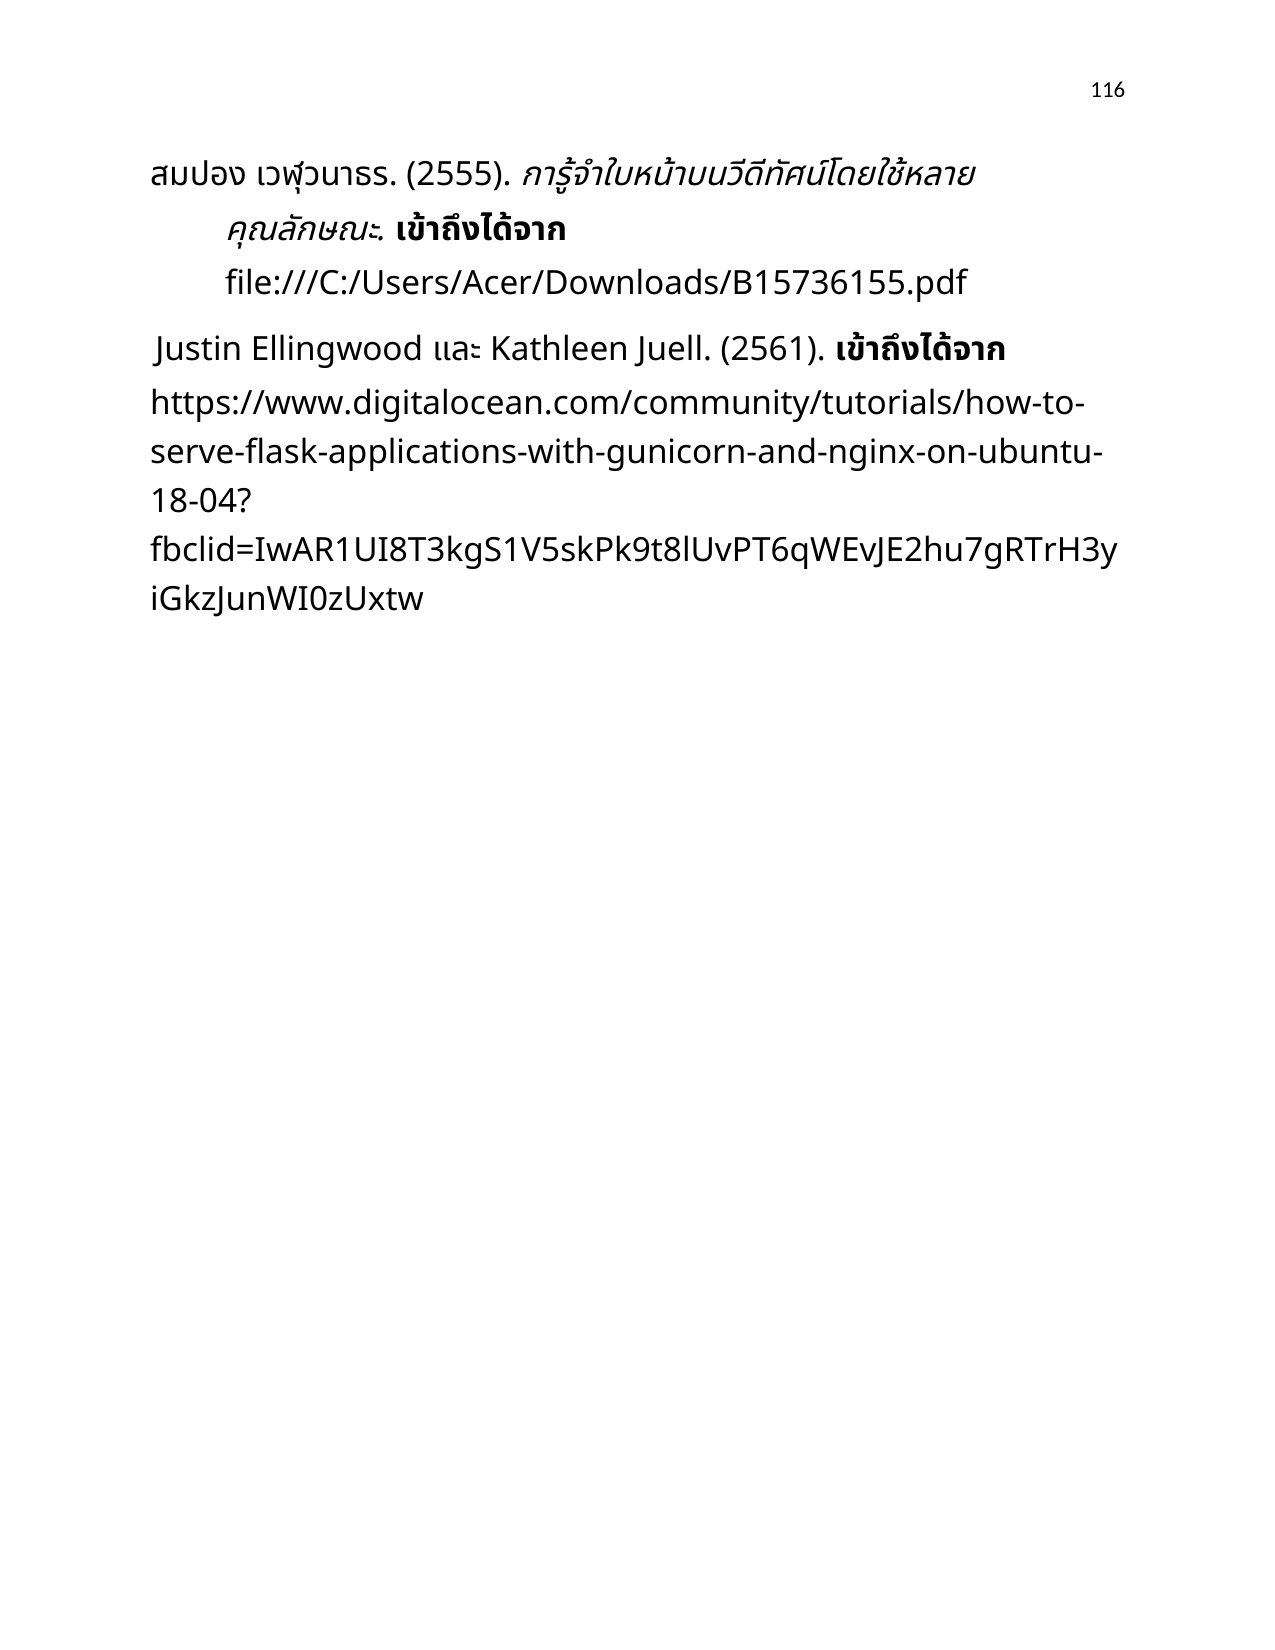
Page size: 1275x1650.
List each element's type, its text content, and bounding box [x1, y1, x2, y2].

text Justin Ellingwood และ Kathleen Juell. (2561). เข้าถึงได้จาก https://www.digitalocean.com/community/tutorials/how-to-serve-flask-applications-with-gunicorn-and-nginx-on-ubuntu-18-04?fbclid=IwAR1UI8T3kgS1V5skPk9t8lUvPT6qWEvJE2hu7gRTrH3yiGkzJunWI0zUxtw [150, 324, 1125, 620]
text สมปอง เวฬุวนาธร. (2555). การู้จำใบหน้าบนวีดีทัศน์โดยใช้หลายคุณลักษณะ. เข้าถึงได้จาก file:///C:/Users/Acer/Downloads/B15736155.pdf [150, 150, 1125, 304]
